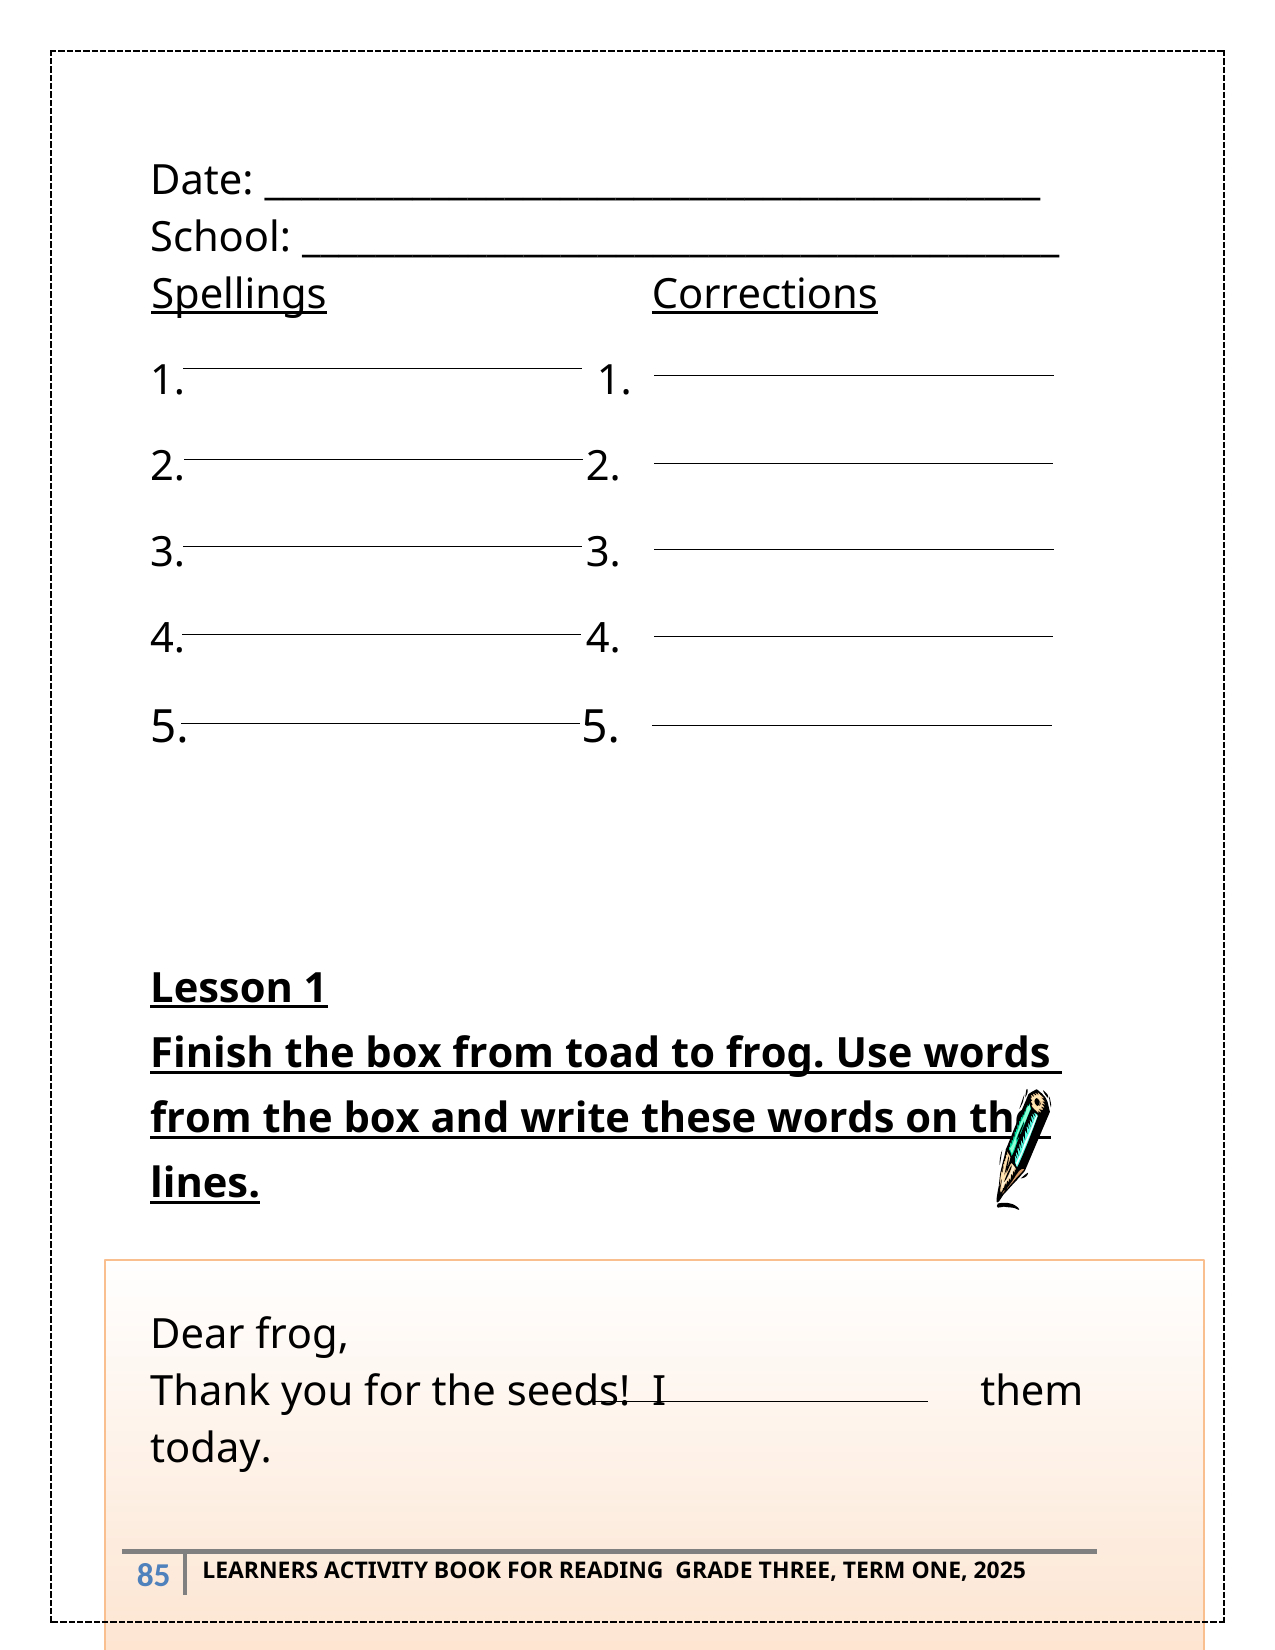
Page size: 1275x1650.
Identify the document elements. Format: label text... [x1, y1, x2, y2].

text 4. 4. [150, 608, 1125, 664]
text Dear frog, [150, 1304, 1125, 1361]
text 5. 5. [150, 694, 1125, 756]
text 2. 2. [150, 436, 1125, 492]
text Date: __________________________________________ [150, 150, 1125, 207]
text Finish the box from toad to frog. Use words from the box and write these words on the lines. [150, 1023, 1125, 1210]
text School: _________________________________________ [150, 207, 1125, 263]
text 3. 3. [150, 522, 1125, 578]
text Spellings Corrections [150, 263, 1125, 320]
text Lesson 1 [150, 957, 1125, 1014]
text 1. 1. [150, 349, 1125, 406]
text Thank you for the seeds! I them today. [150, 1361, 1125, 1475]
